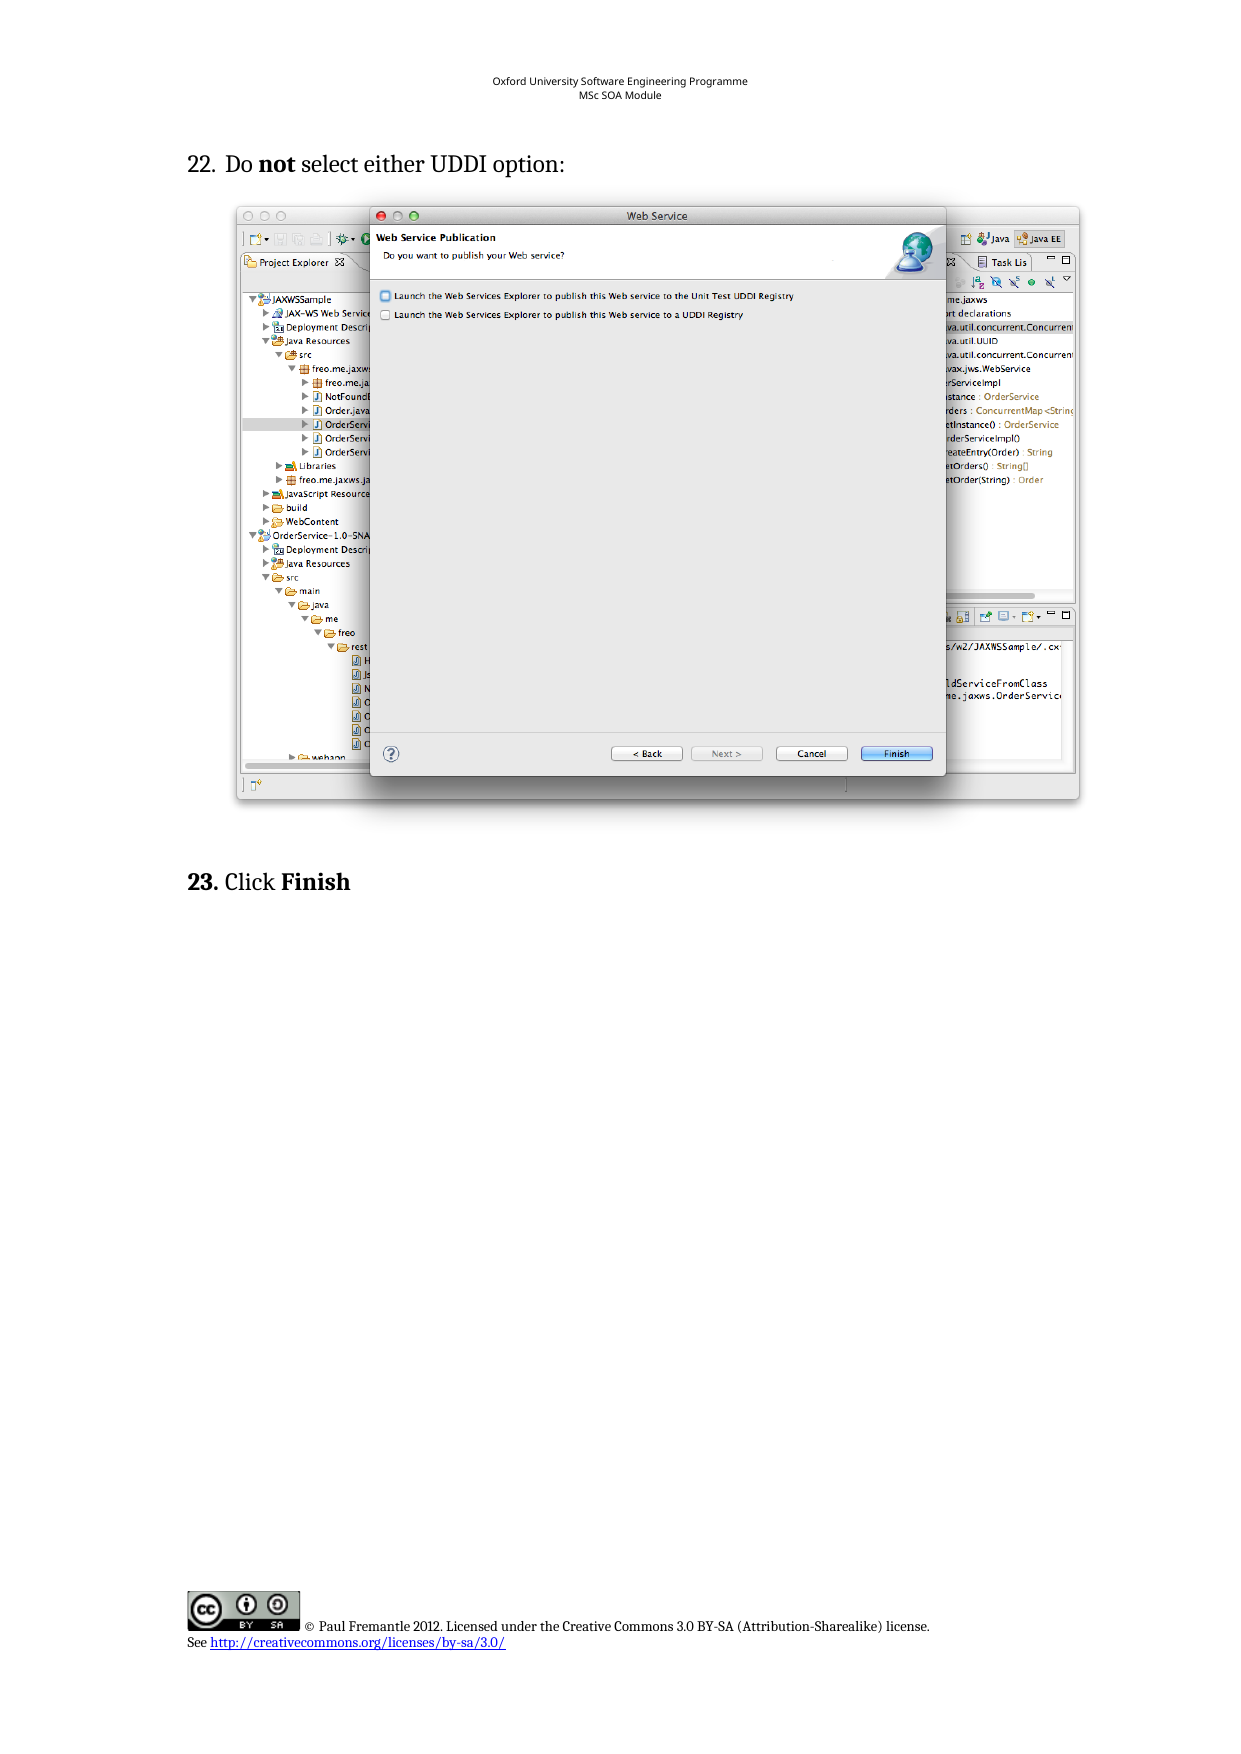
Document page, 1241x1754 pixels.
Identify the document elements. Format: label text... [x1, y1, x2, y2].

list Click Finish [187, 868, 1053, 954]
picture [225, 178, 1090, 840]
picture [187, 1591, 300, 1631]
